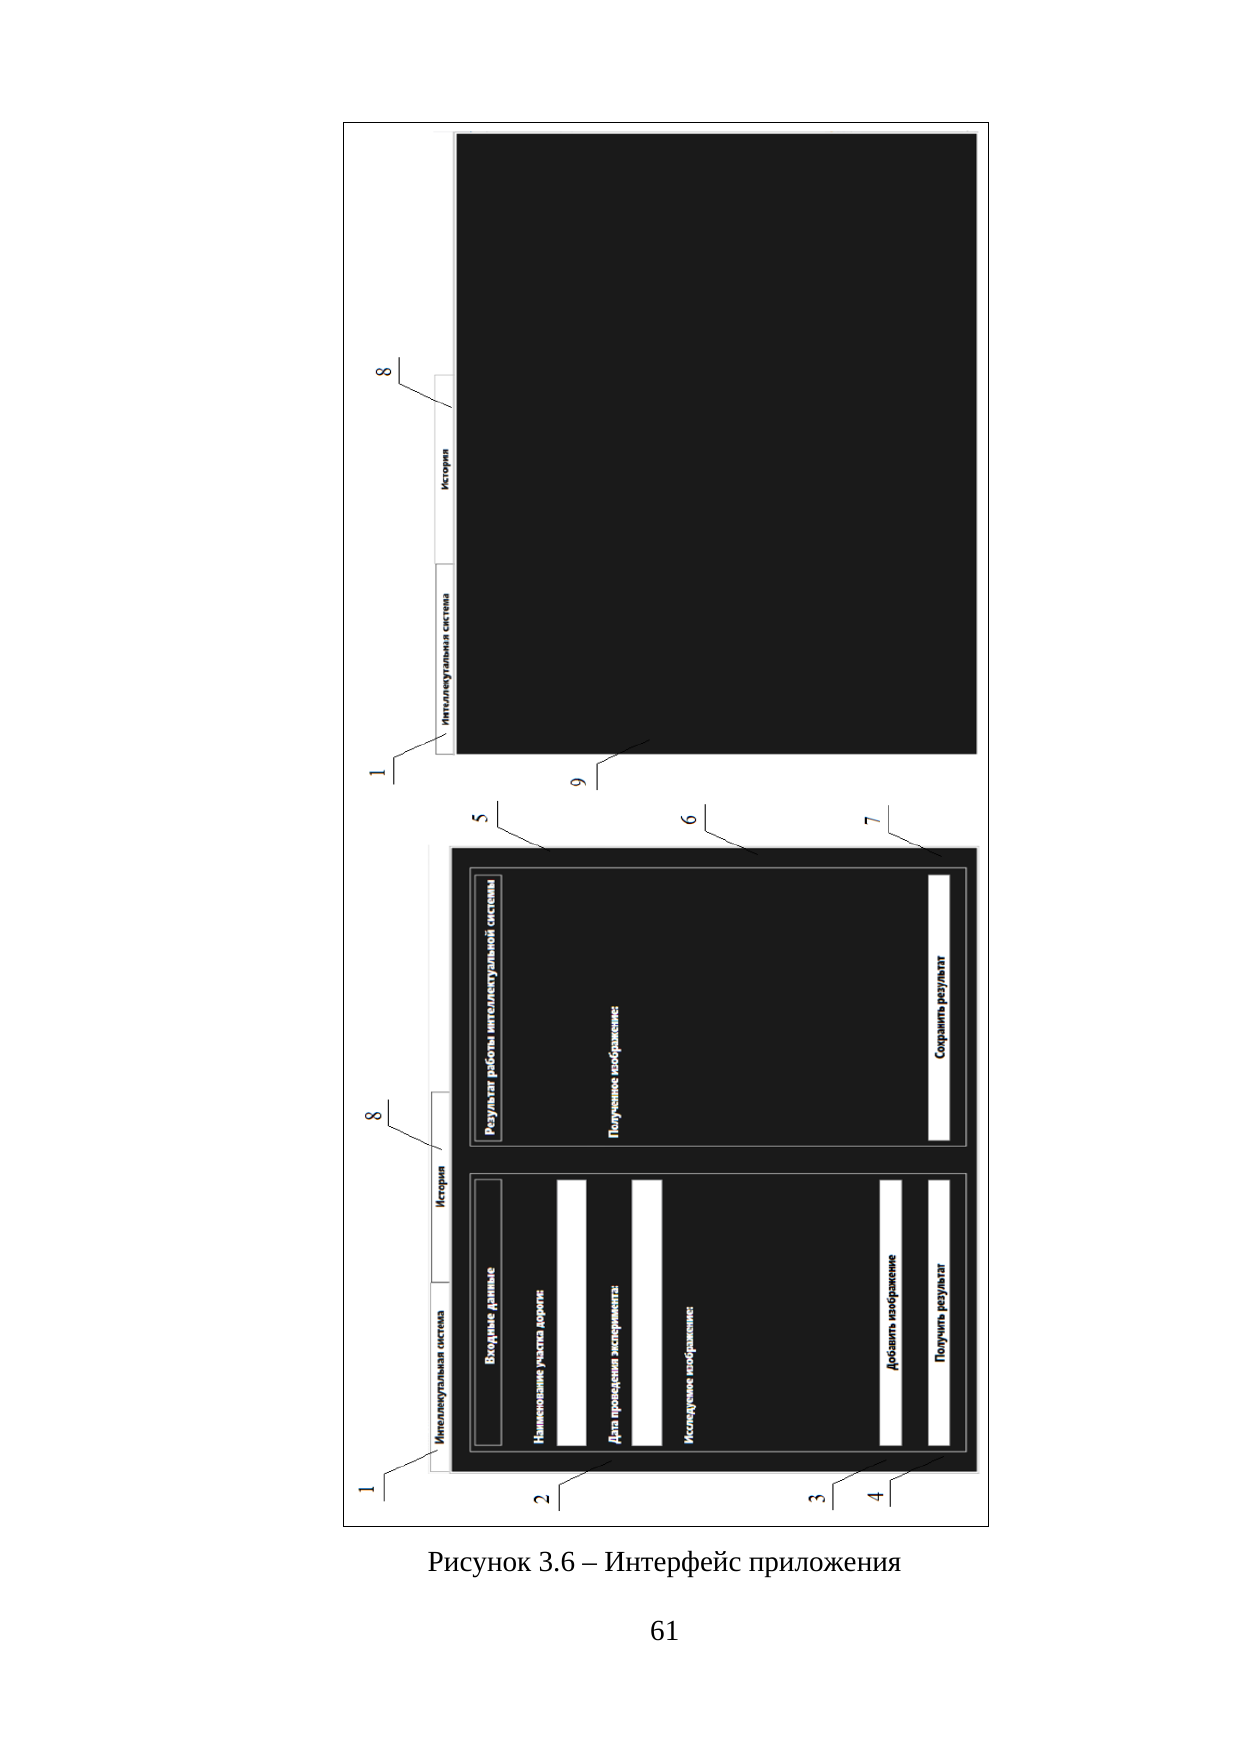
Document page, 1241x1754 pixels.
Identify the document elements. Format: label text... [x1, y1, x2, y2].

picture [344, 124, 988, 1526]
list Рисунок 3.6 – Интерфейс приложения [177, 1544, 1152, 1578]
